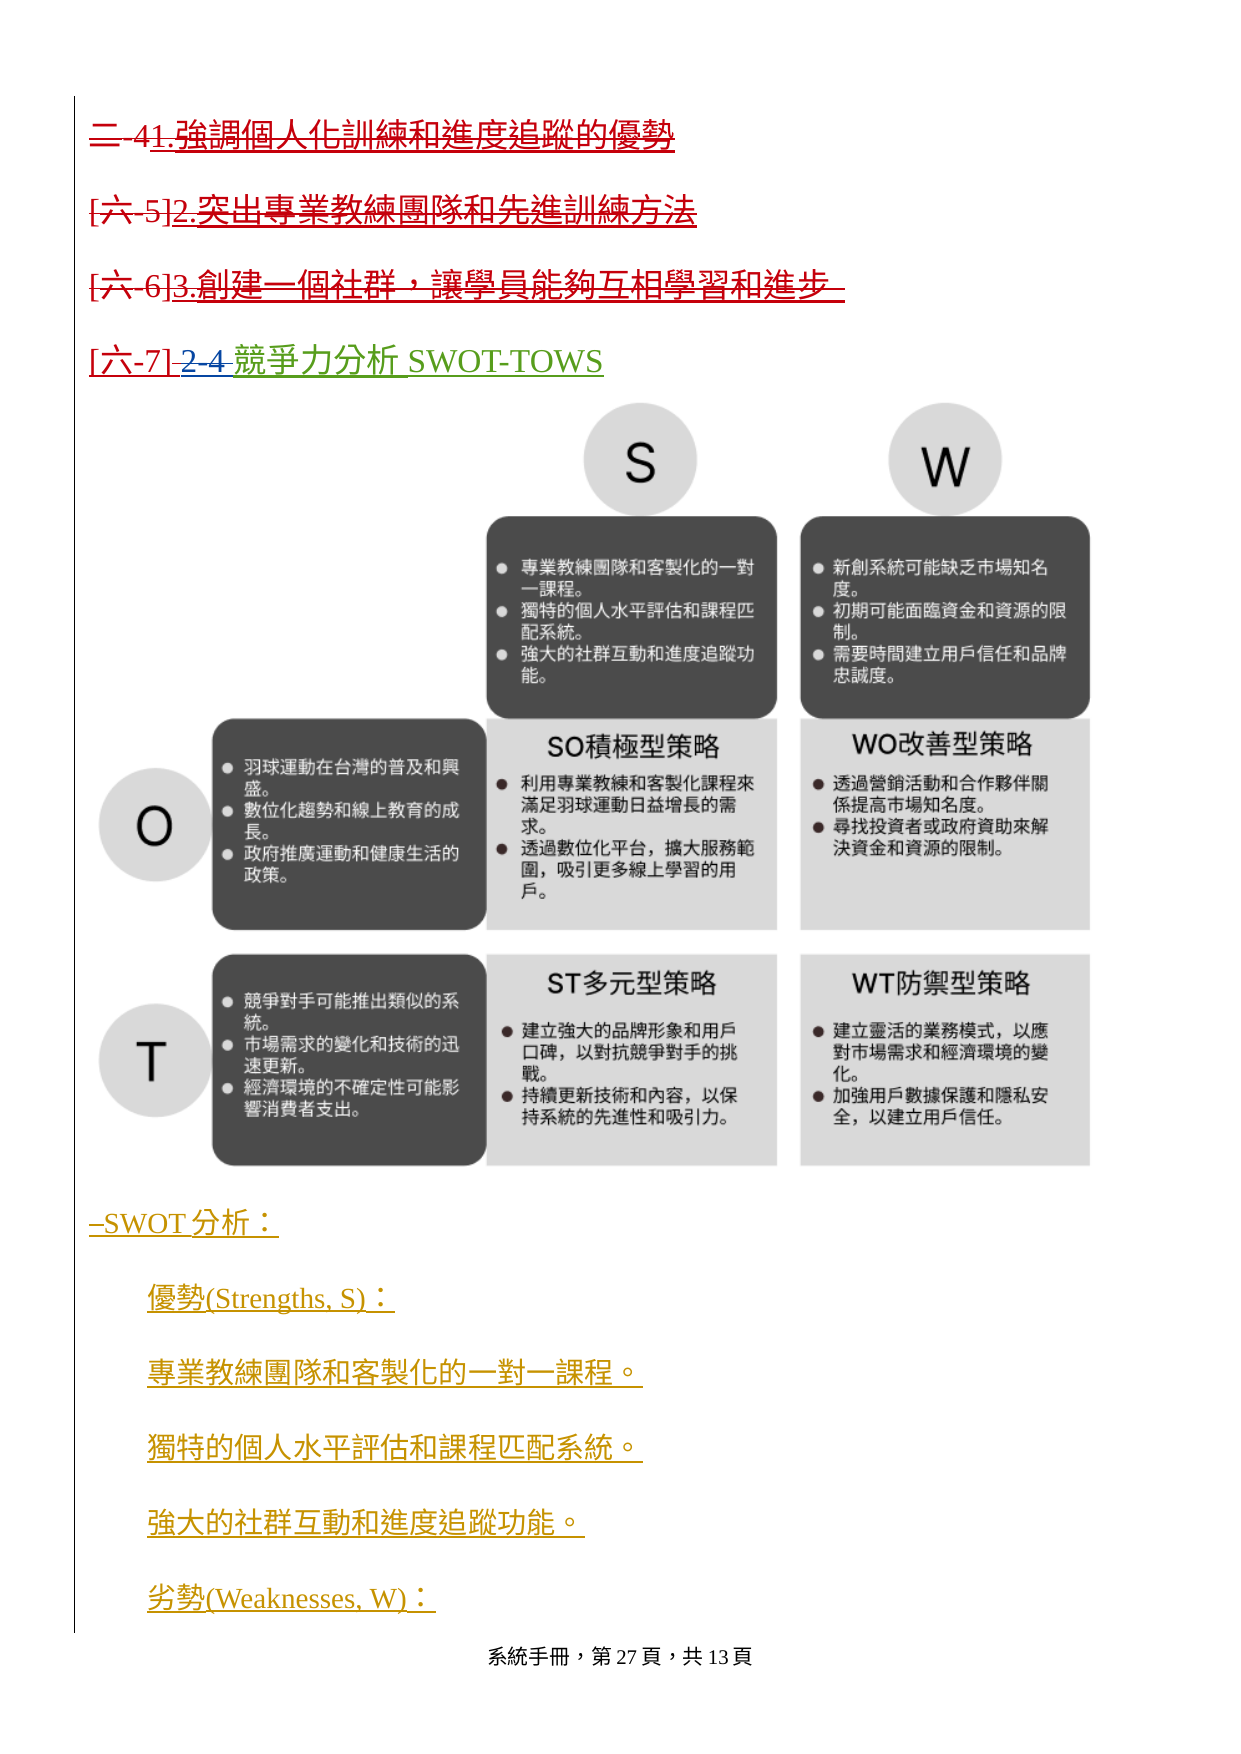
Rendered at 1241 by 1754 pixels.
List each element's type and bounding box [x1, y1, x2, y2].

picture [88, 395, 1098, 1173]
